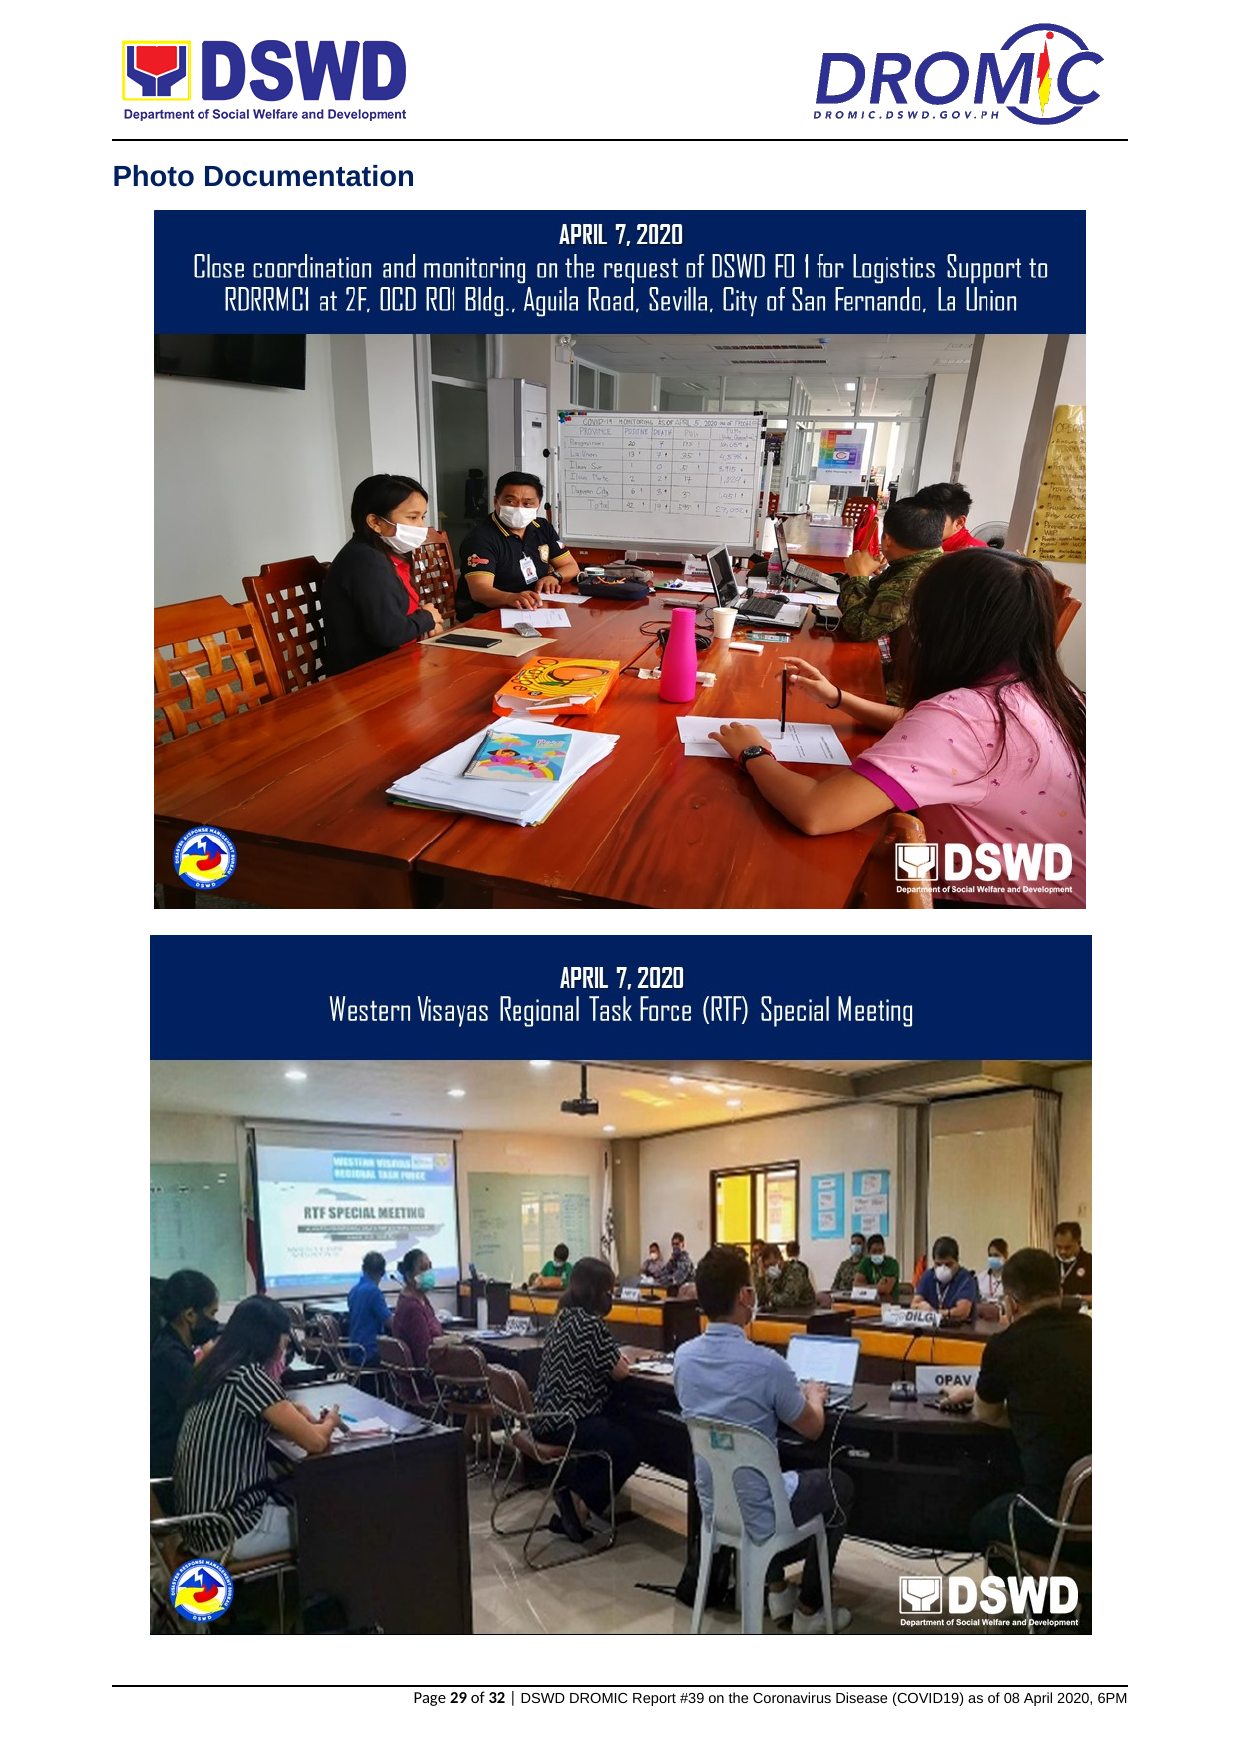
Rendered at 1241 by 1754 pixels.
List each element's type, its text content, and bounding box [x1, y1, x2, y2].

picture [154, 210, 1086, 909]
picture [112, 37, 417, 125]
picture [150, 935, 1092, 1642]
text Photo Documentation [112, 159, 1128, 192]
picture [781, 23, 1133, 125]
